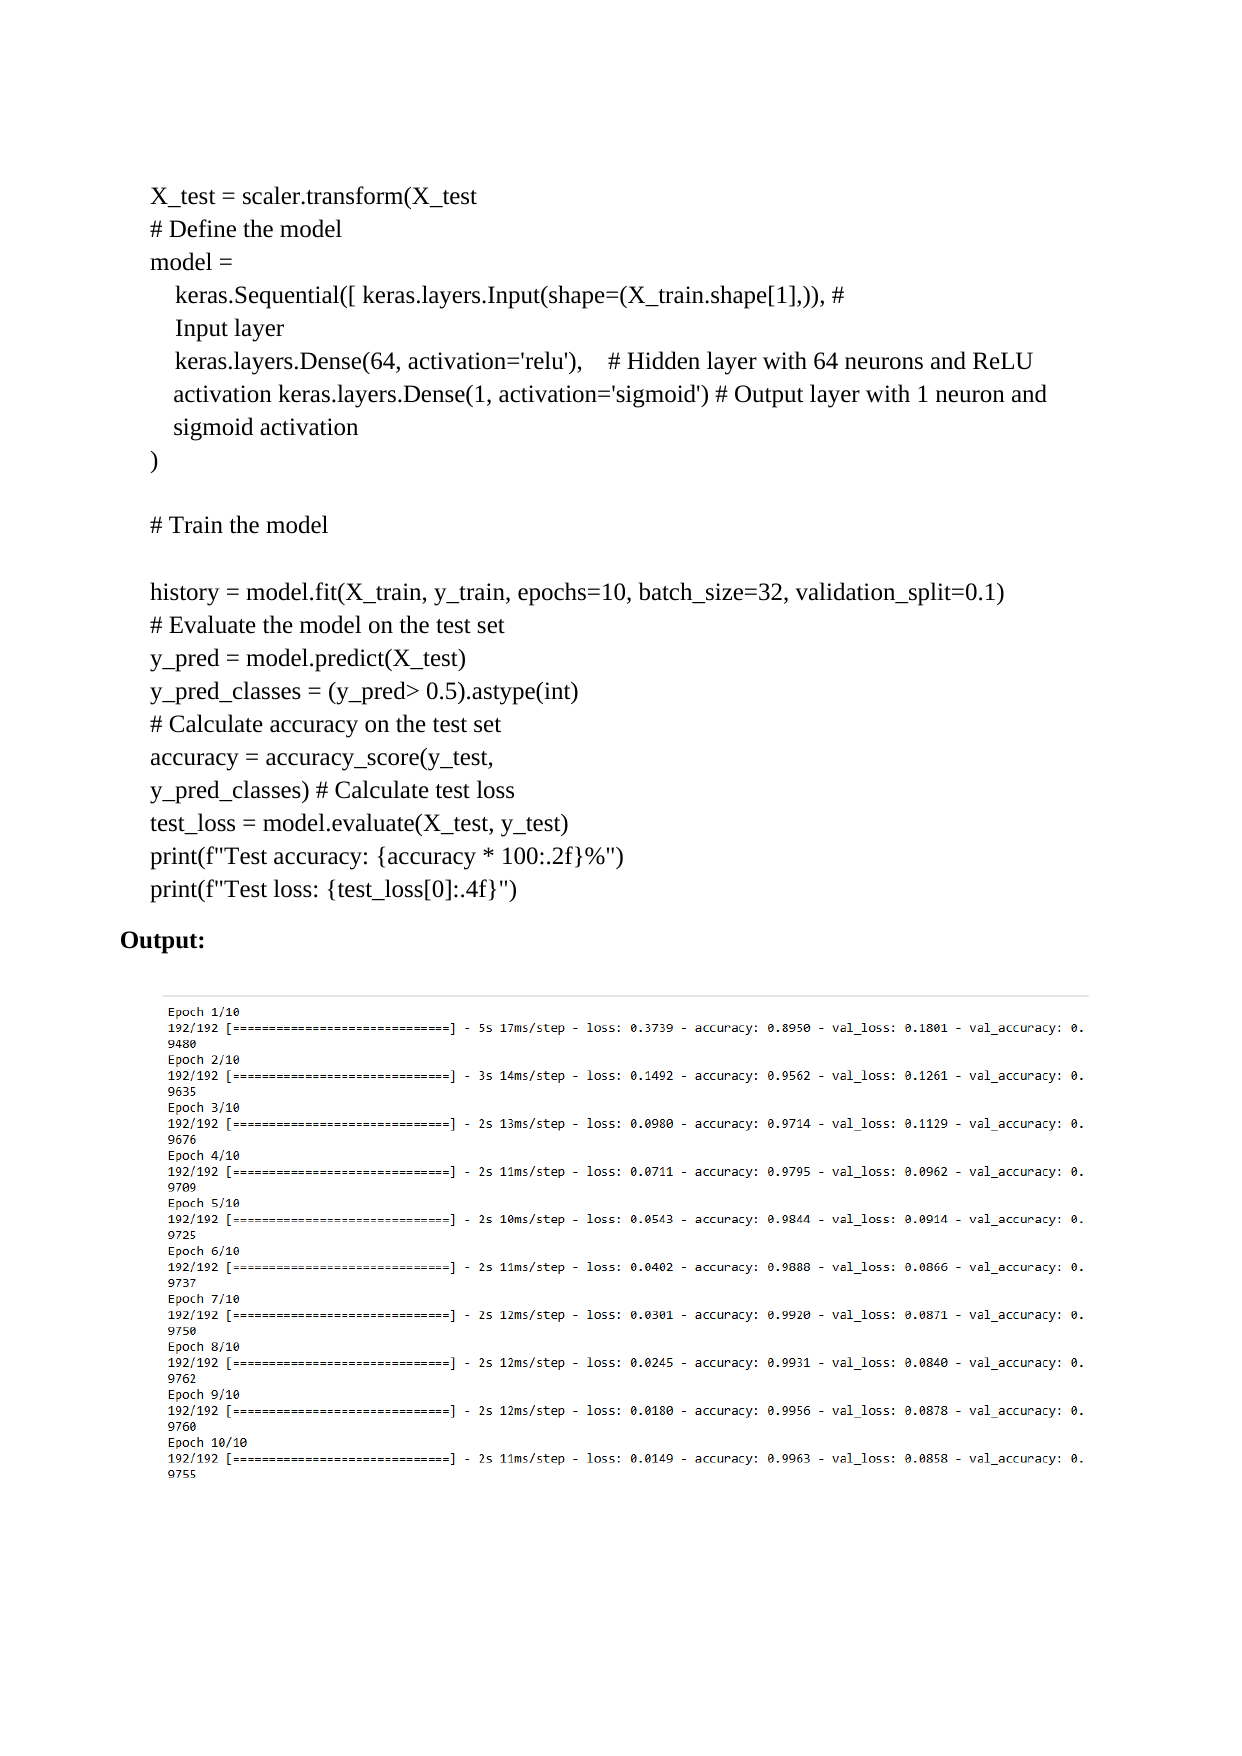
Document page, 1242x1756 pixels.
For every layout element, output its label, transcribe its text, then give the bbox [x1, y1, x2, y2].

text y_pred = model.predict(X_test) y_pred_classes = (y_pred> 0.5).astype(int) # Calculate accuracy on the test set [150, 643, 581, 738]
picture [162, 995, 1089, 1478]
text keras.layers.Dense(64, activation='relu'), # Hidden layer with 64 neurons and ReLU activation keras.layers.Dense(1, activation='sigmoid') # Output layer with 1 neuron and sigmoid activation [173, 346, 1132, 441]
text # Train the model [150, 510, 1212, 539]
text model = keras.Sequential([ keras.layers.Input(shape=(X_train.shape[1],)), # Input layer [150, 247, 881, 342]
text ) [150, 445, 1212, 474]
text X_test = scaler.transform(X_test # Define the model [150, 181, 479, 243]
text test_loss = model.evaluate(X_test, y_test) print(f"Test accuracy: {accuracy * 100:.2f}%") print(f"Test loss: {test_loss[0]:.4f}") [150, 808, 678, 903]
subtitle Output: [119, 925, 1212, 954]
text history = model.fit(X_train, y_train, epochs=10, batch_size=32, validation_split=0.1) # Evaluate the model on the test set [150, 577, 1006, 639]
text accuracy = accuracy_score(y_test, y_pred_classes) # Calculate test loss [150, 742, 651, 804]
